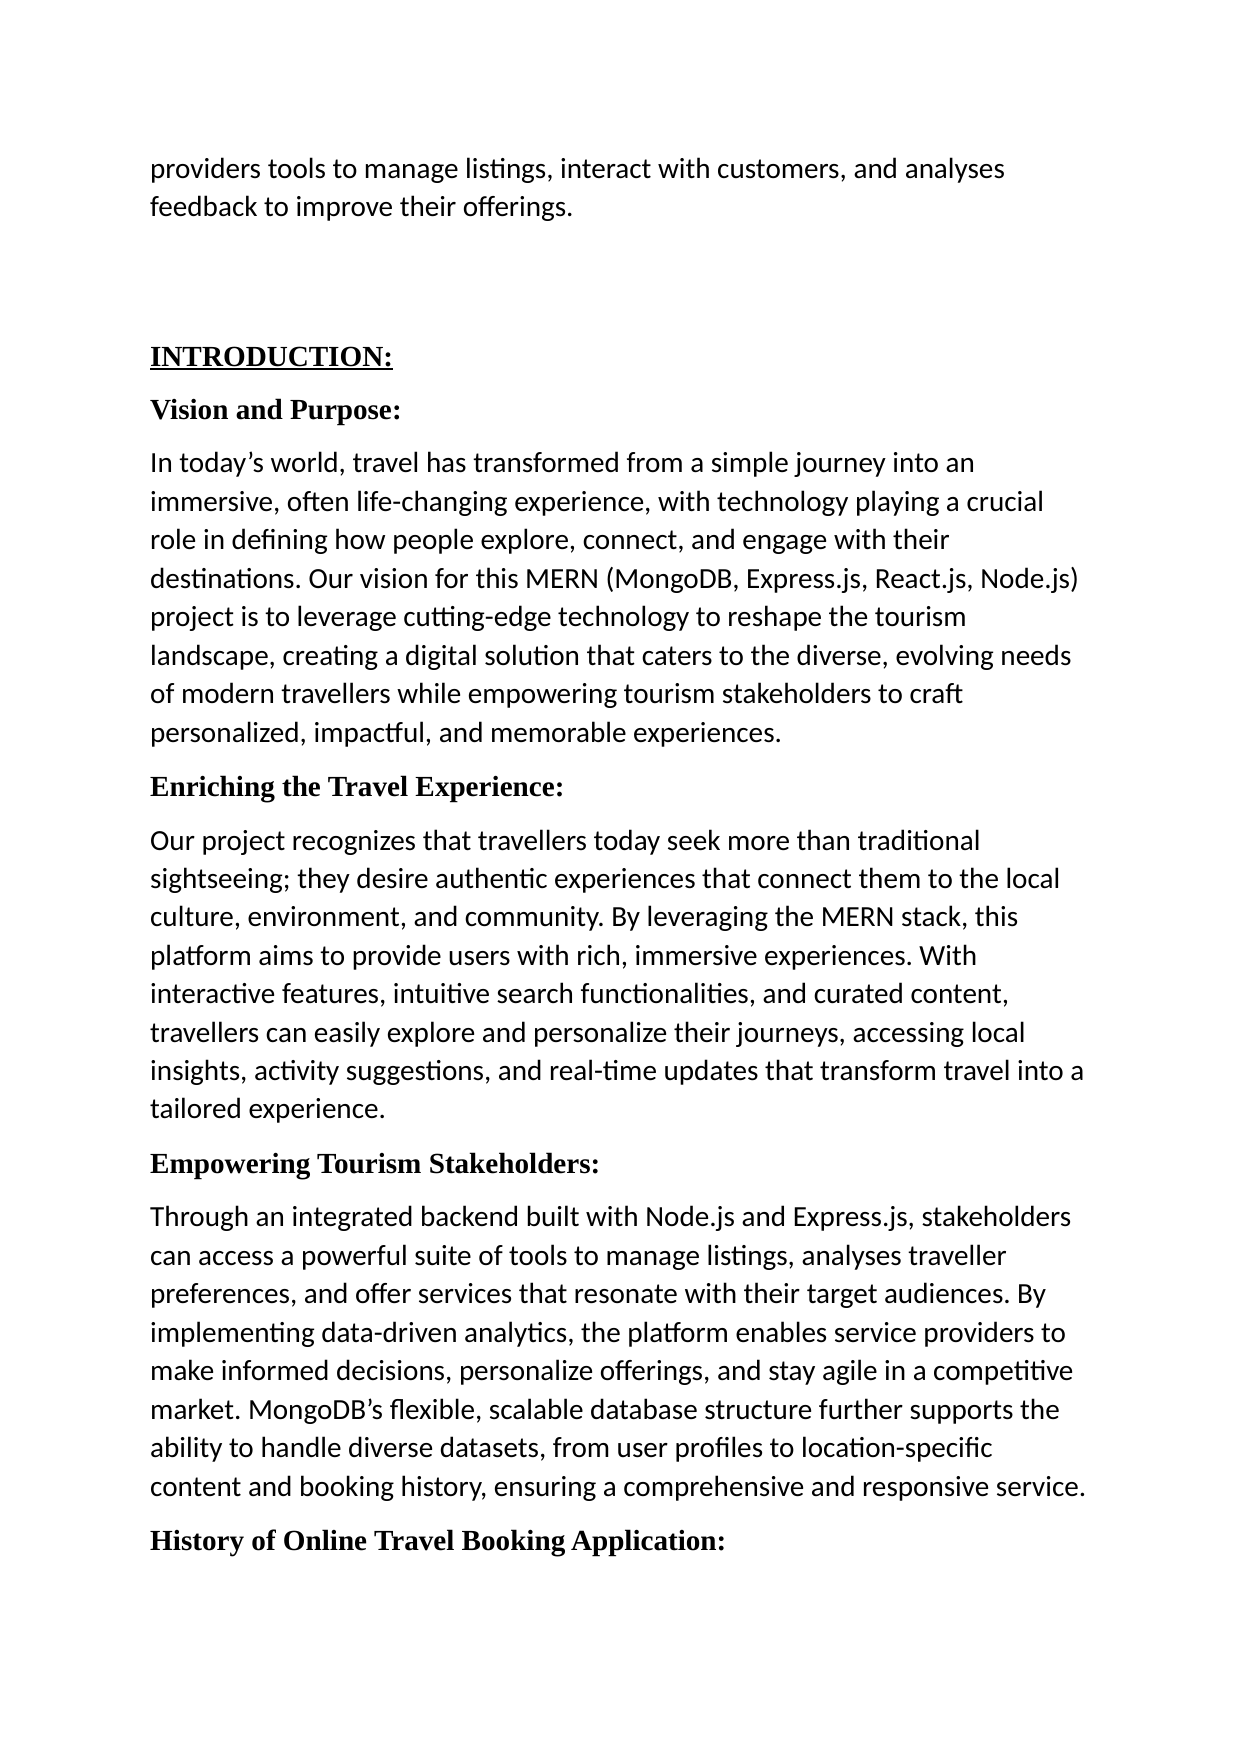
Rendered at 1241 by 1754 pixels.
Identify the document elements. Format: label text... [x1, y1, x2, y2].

text Through an integrated backend built with Node.js and Express.js, stakeholders can access a powerful suite of tools to manage listings, analyses traveller preferences, and offer services that resonate with their target audiences. By implementing data-driven analytics, the platform enables service providers to make informed decisions, personalize offerings, and stay agile in a competitive market. MongoDB’s flexible, scalable database structure further supports the ability to handle diverse datasets, from user profiles to location-specific content and booking history, ensuring a comprehensive and responsive service. [150, 1198, 1090, 1503]
text History of Online Travel Booking Application: [150, 1523, 1090, 1556]
text Empowering Tourism Stakeholders: [150, 1146, 1090, 1179]
text Enriching the Travel Experience: [150, 769, 1090, 802]
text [150, 150, 1090, 224]
text INTRODUCTION: [150, 339, 1090, 372]
text In today’s world, travel has transformed from a simple journey into an immersive, often life-changing experience, with technology playing a crucial role in defining how people explore, connect, and engage with their destinations. Our vision for this MERN (MongoDB, Express.js, React.js, Node.js) project is to leverage cutting-edge technology to reshape the tourism landscape, creating a digital solution that caters to the diverse, evolving needs of modern travellers while empowering tourism stakeholders to craft personalized, impactful, and memorable experiences. [150, 444, 1090, 749]
text Our project recognizes that travellers today seek more than traditional sightseeing; they desire authentic experiences that connect them to the local culture, environment, and community. By leveraging the MERN stack, this platform aims to provide users with rich, immersive experiences. With interactive features, intuitive search functionalities, and curated content, travellers can easily explore and personalize their journeys, accessing local insights, activity suggestions, and real-time updates that transform travel into a tailored experience. [150, 822, 1090, 1126]
text Vision and Purpose: [150, 392, 1090, 425]
